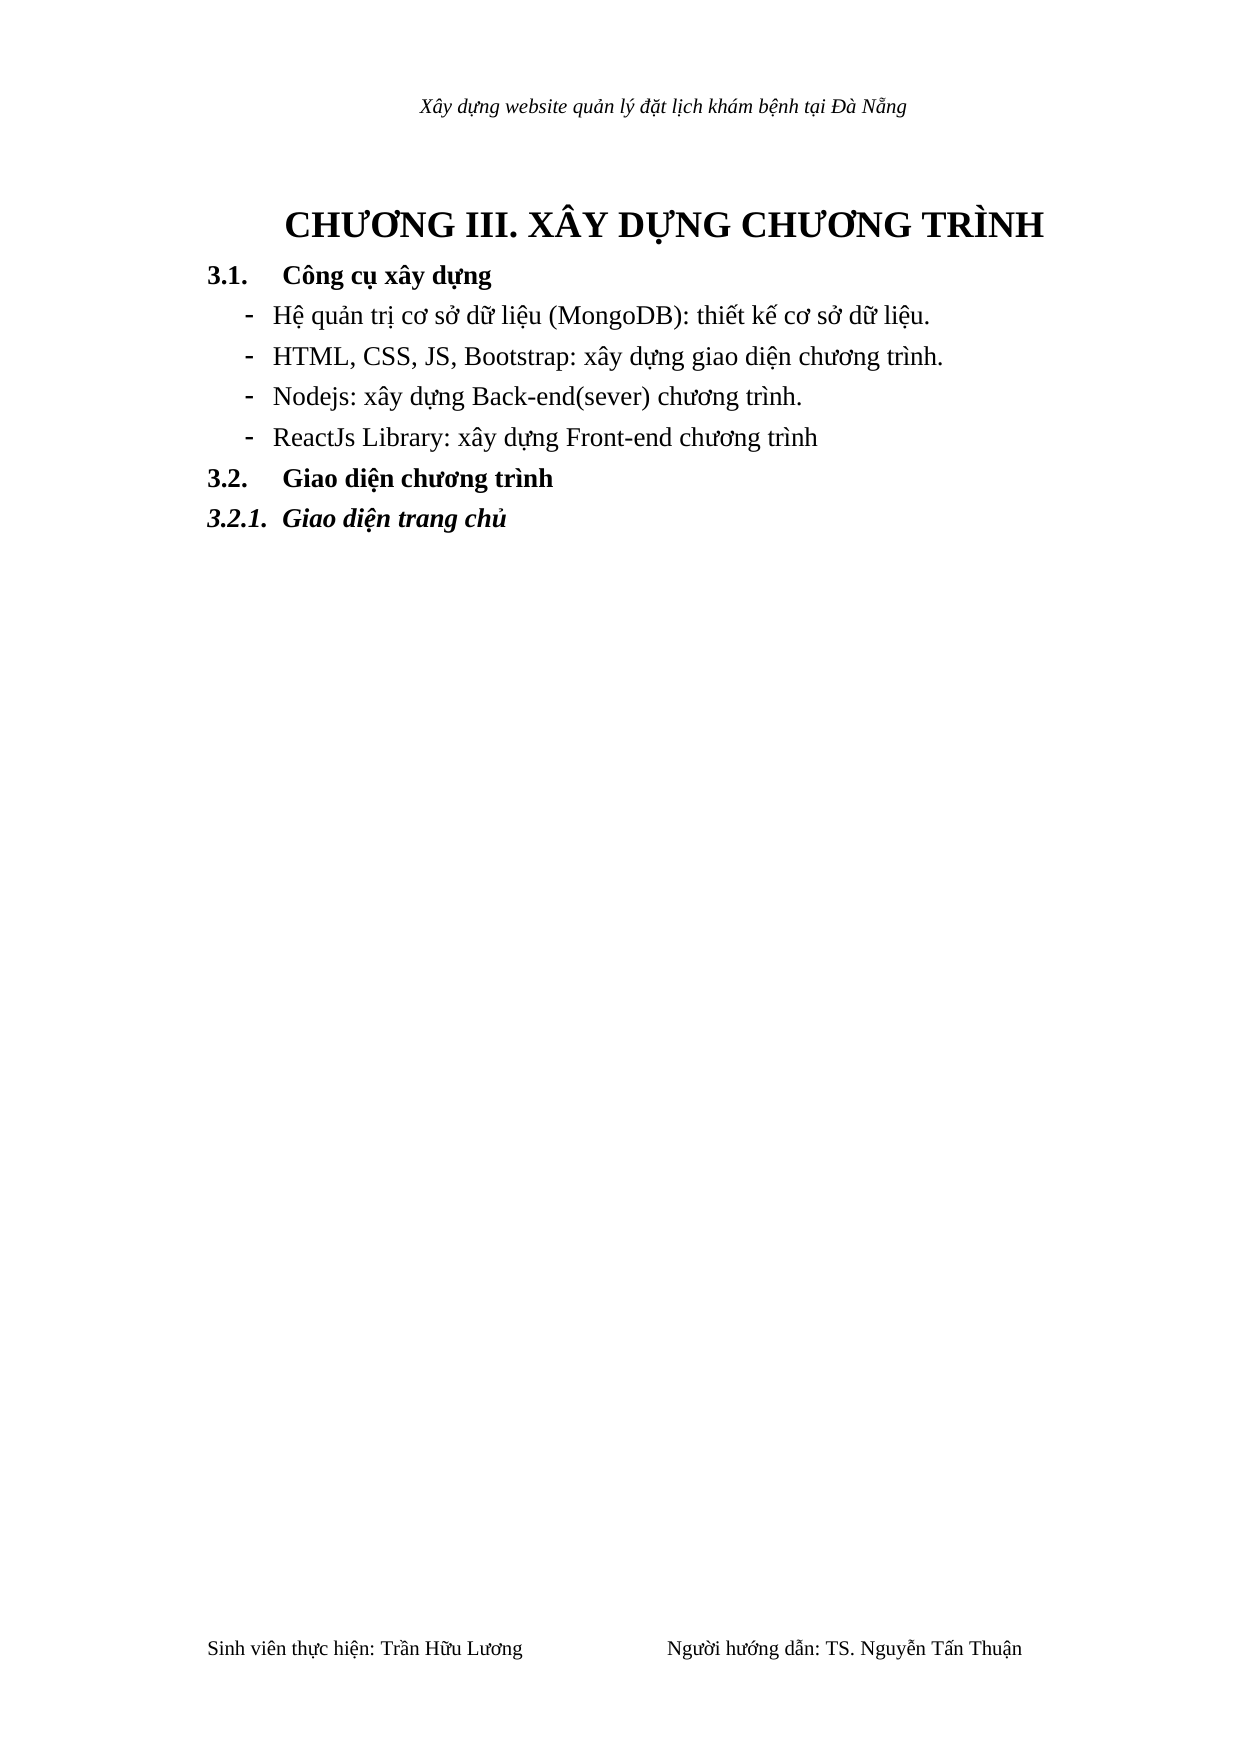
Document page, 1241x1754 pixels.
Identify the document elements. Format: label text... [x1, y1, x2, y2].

list Giao diện trang chủ [207, 502, 1122, 533]
list Công cụ xây dựng [207, 259, 1122, 290]
list Nodejs: xây dựng Back-end(sever) chương trình. [244, 381, 1122, 412]
list ReactJs Library: xây dựng Front-end chương trình [244, 421, 1122, 452]
list HTML, CSS, JS, Bootstrap: xây dựng giao diện chương trình. [244, 340, 1122, 371]
list Giao diện chương trình [207, 462, 1122, 493]
text CHƯƠNG III. XÂY DỰNG CHƯƠNG TRÌNH [207, 203, 1122, 246]
list Hệ quản trị cơ sở dữ liệu (MongoDB): thiết kế cơ sở dữ liệu. [244, 299, 1122, 331]
